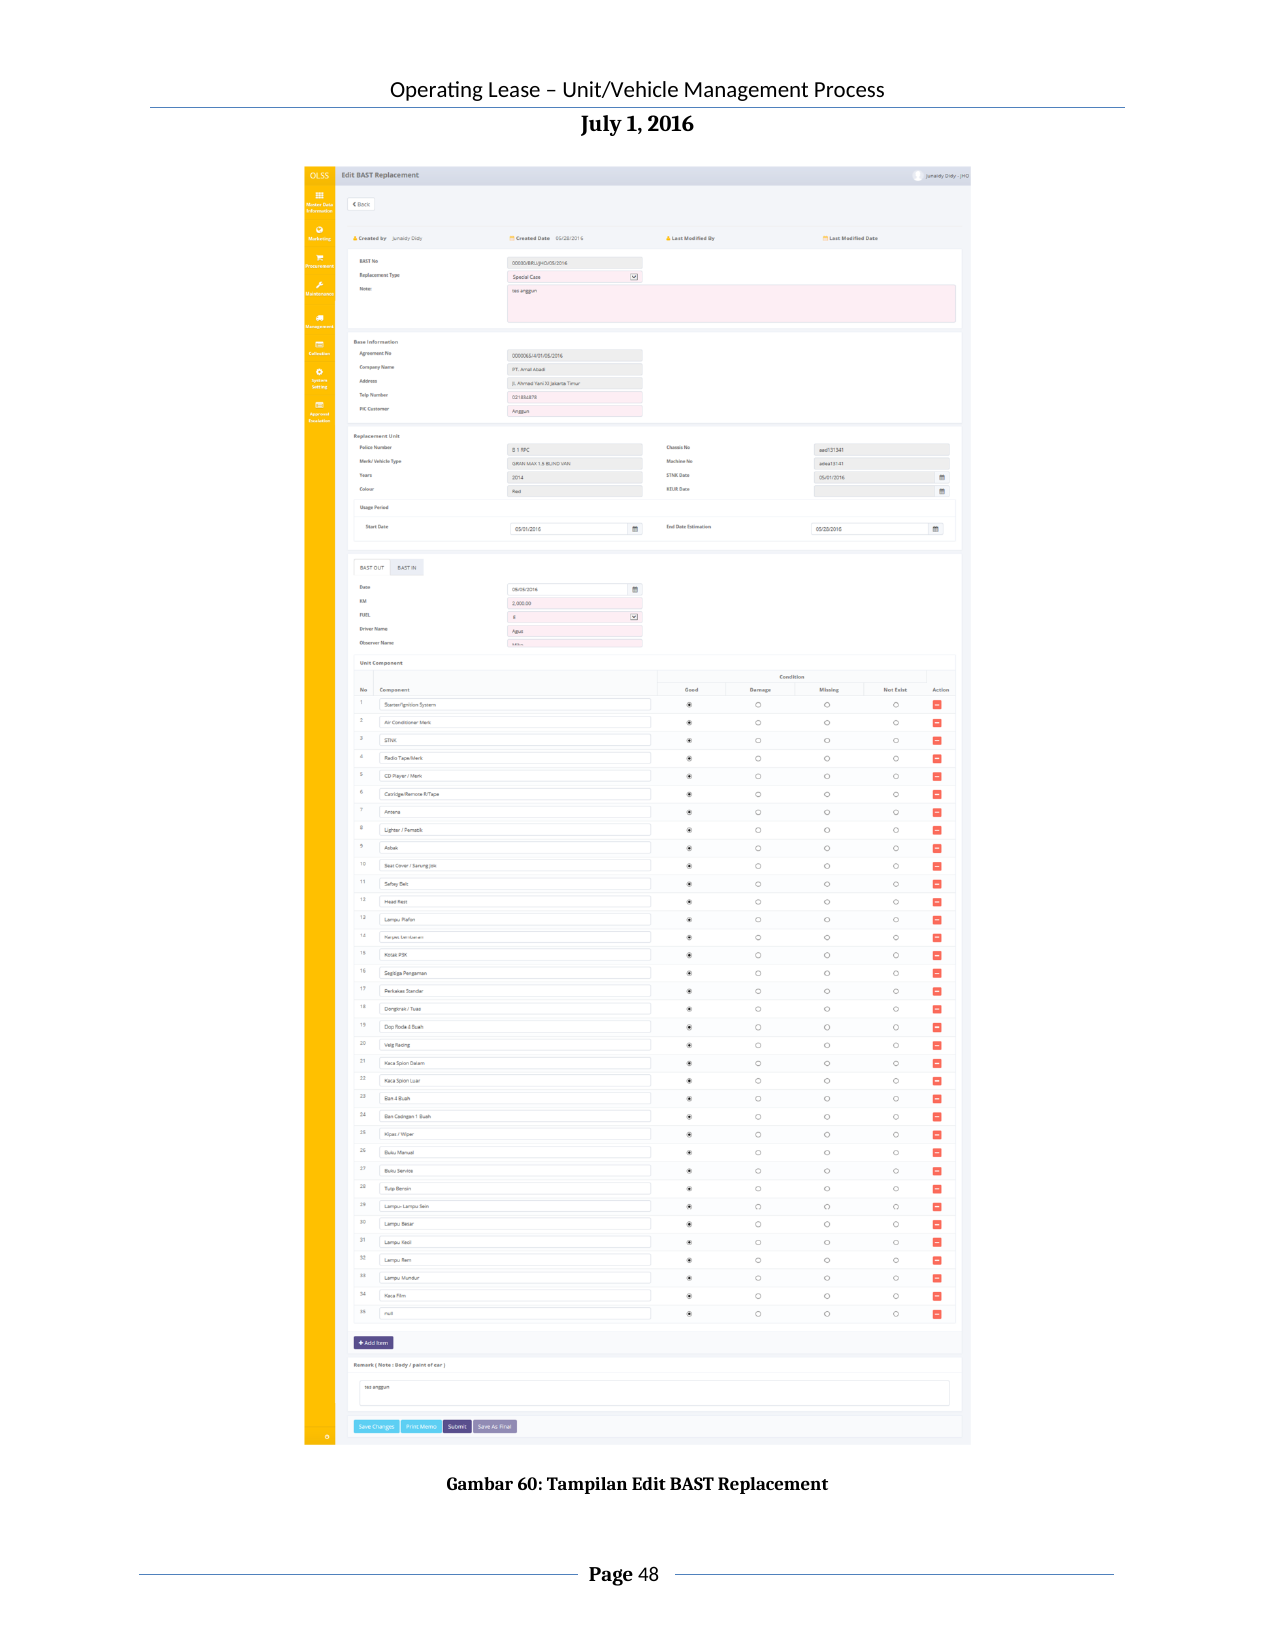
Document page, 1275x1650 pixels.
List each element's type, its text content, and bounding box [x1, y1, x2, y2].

text Gambar 60: Tampilan Edit BAST Replacement [150, 1474, 1125, 1496]
picture [304, 166, 971, 1445]
